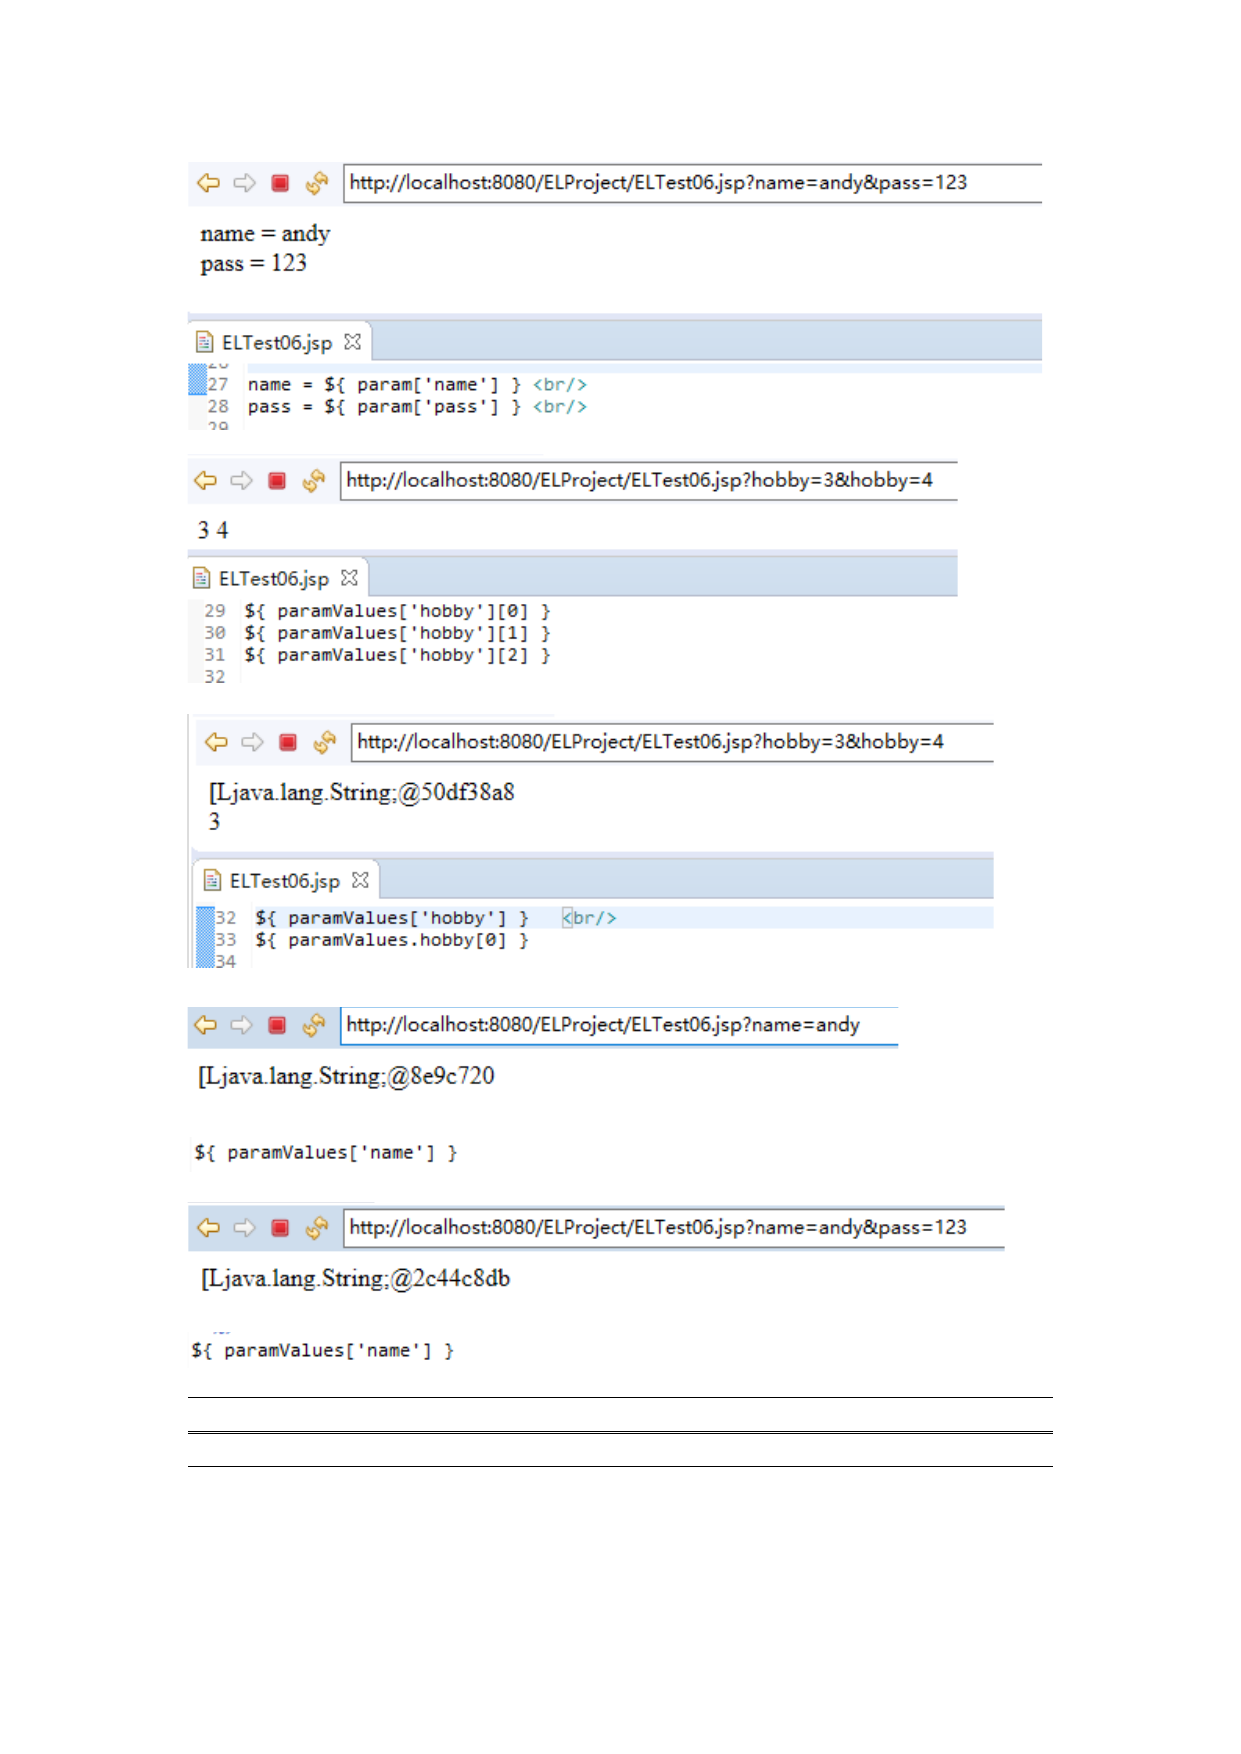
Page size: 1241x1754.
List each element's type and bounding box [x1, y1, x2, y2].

picture [187, 1202, 1005, 1310]
picture [187, 1332, 461, 1368]
picture [187, 454, 958, 683]
picture [187, 714, 994, 968]
picture [187, 1007, 899, 1100]
picture [187, 1137, 480, 1172]
picture [187, 162, 1043, 430]
